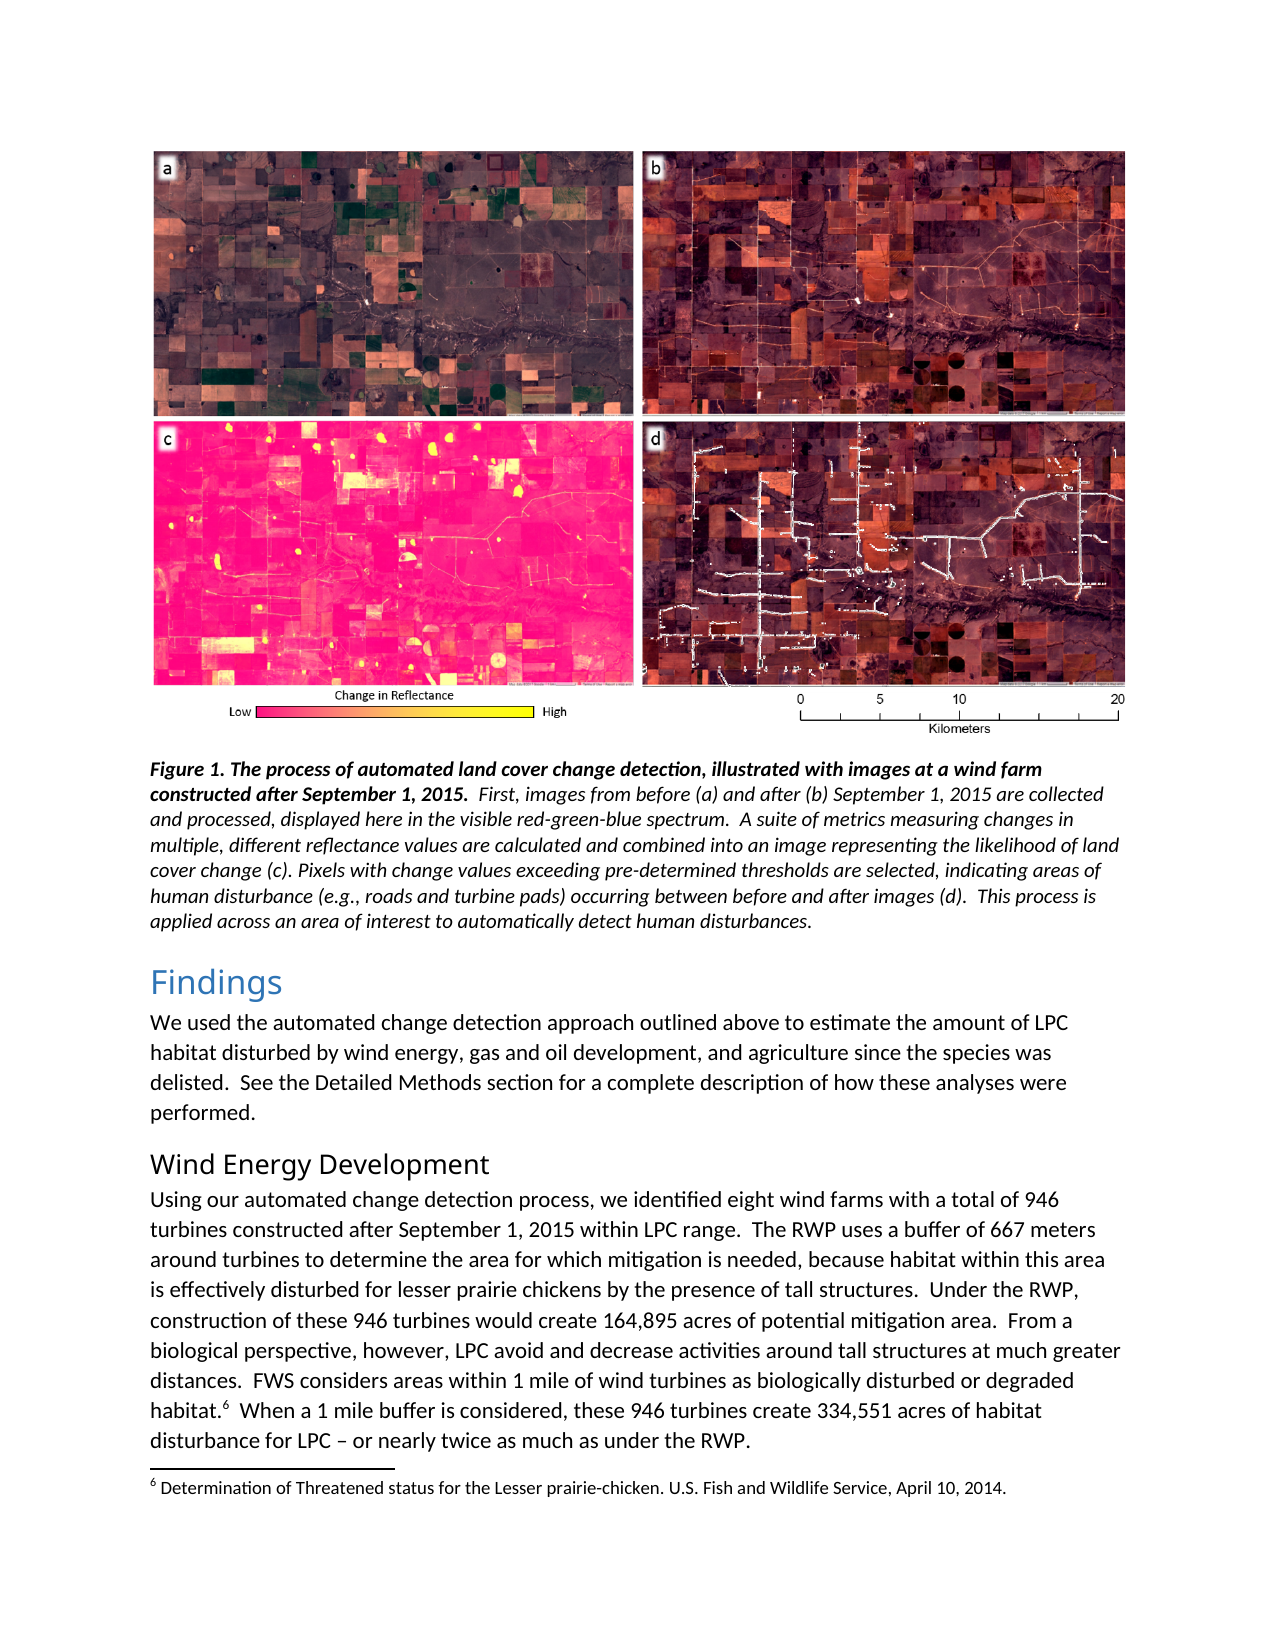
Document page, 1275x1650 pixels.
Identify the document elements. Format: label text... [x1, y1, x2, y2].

text Using our automated change detection process, we identified eight wind farms with a total of 946 turbines constructed after September 1, 2015 within LPC range. The RWP uses a buffer of 667 meters around turbines to determine the area for which mitigation is needed, because habitat within this area is effectively disturbed for lesser prairie chickens by the presence of tall structures. Under the RWP, construction of these 946 turbines would create 164,895 acres of potential mitigation area. From a biological perspective, however, LPC avoid and decrease activities around tall structures at much greater distances. FWS considers areas within 1 mile of wind turbines as biologically disturbed or degraded habitat. When a 1 mile buffer is considered, these 946 turbines create 334,551 acres of habitat disturbance for LPC – or nearly twice as much as under the RWP. [150, 1185, 1125, 1454]
text We used the automated change detection approach outlined above to estimate the amount of LPC habitat disturbed by wind energy, gas and oil development, and agriculture since the species was delisted. See the Detailed Methods section for a complete description of how these analyses were performed. [150, 1008, 1125, 1126]
picture [150, 150, 1125, 737]
text Figure 1. The process of automated land cover change detection, illustrated with images at a wind farm constructed after September 1, 2015. First, images from before (a) and after (b) September 1, 2015 are collected and processed, displayed here in the visible red-green-blue spectrum. A suite of metrics measuring changes in multiple, different reflectance values are calculated and combined into an image representing the likelihood of land cover change (c). Pixels with change values exceeding pre-determined thresholds are selected, indicating areas of human disturbance (e.g., roads and turbine pads) occurring between before and after images (d). This process is applied across an area of interest to automatically detect human disturbances. [150, 756, 1125, 934]
subtitle Findings [150, 959, 1125, 1004]
subtitle Wind Energy Development [150, 1145, 1125, 1182]
